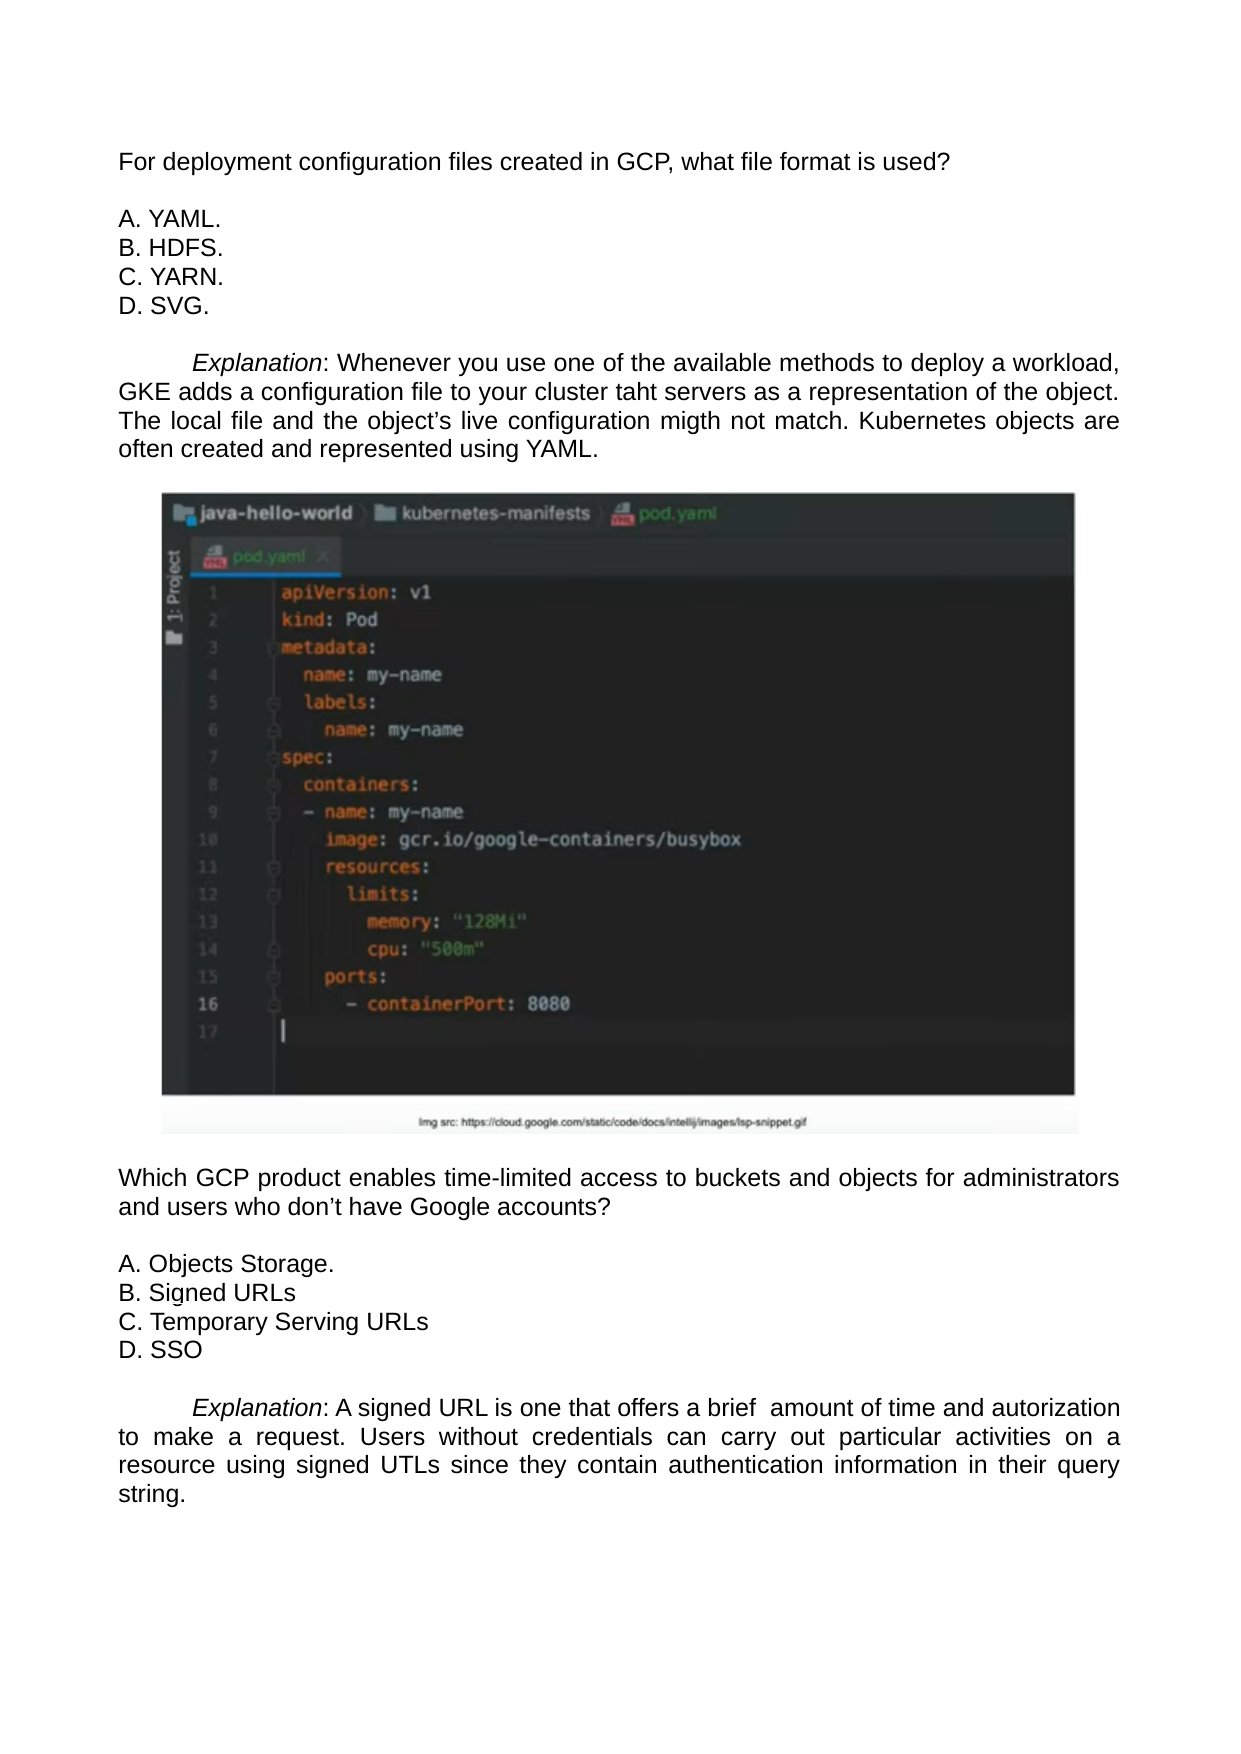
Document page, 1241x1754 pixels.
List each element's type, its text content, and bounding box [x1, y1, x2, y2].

text C. Temporary Serving URLs [118, 1307, 1122, 1335]
text Which GCP product enables time-limited access to buckets and objects for administrators and users who don’t have Google accounts? [118, 1163, 1122, 1220]
text Explanation: A signed URL is one that offers a brief amount of time and autorization to make a request. Users without credentials can carry out particular activities on a resource using signed UTLs since they contain authentication information in their query string. [118, 1393, 1122, 1508]
text A. Objects Storage. [118, 1249, 1122, 1278]
picture [161, 491, 1079, 1134]
text D. SSO [118, 1335, 1122, 1364]
text C. YARN. [118, 262, 1122, 291]
text B. HDFS. [118, 233, 1122, 262]
text Explanation: Whenever you use one of the available methods to deploy a workload, GKE adds a configuration file to your cluster taht servers as a representation of the object. The local file and the object’s live configuration migth not match. Kubernetes objects are often created and represented using YAML. [118, 348, 1122, 463]
text A. YAML. [118, 204, 1122, 233]
text For deployment configuration files created in GCP, what file format is used? [118, 147, 1122, 176]
text B. Signed URLs [118, 1278, 1122, 1307]
text D. SVG. [118, 291, 1122, 319]
